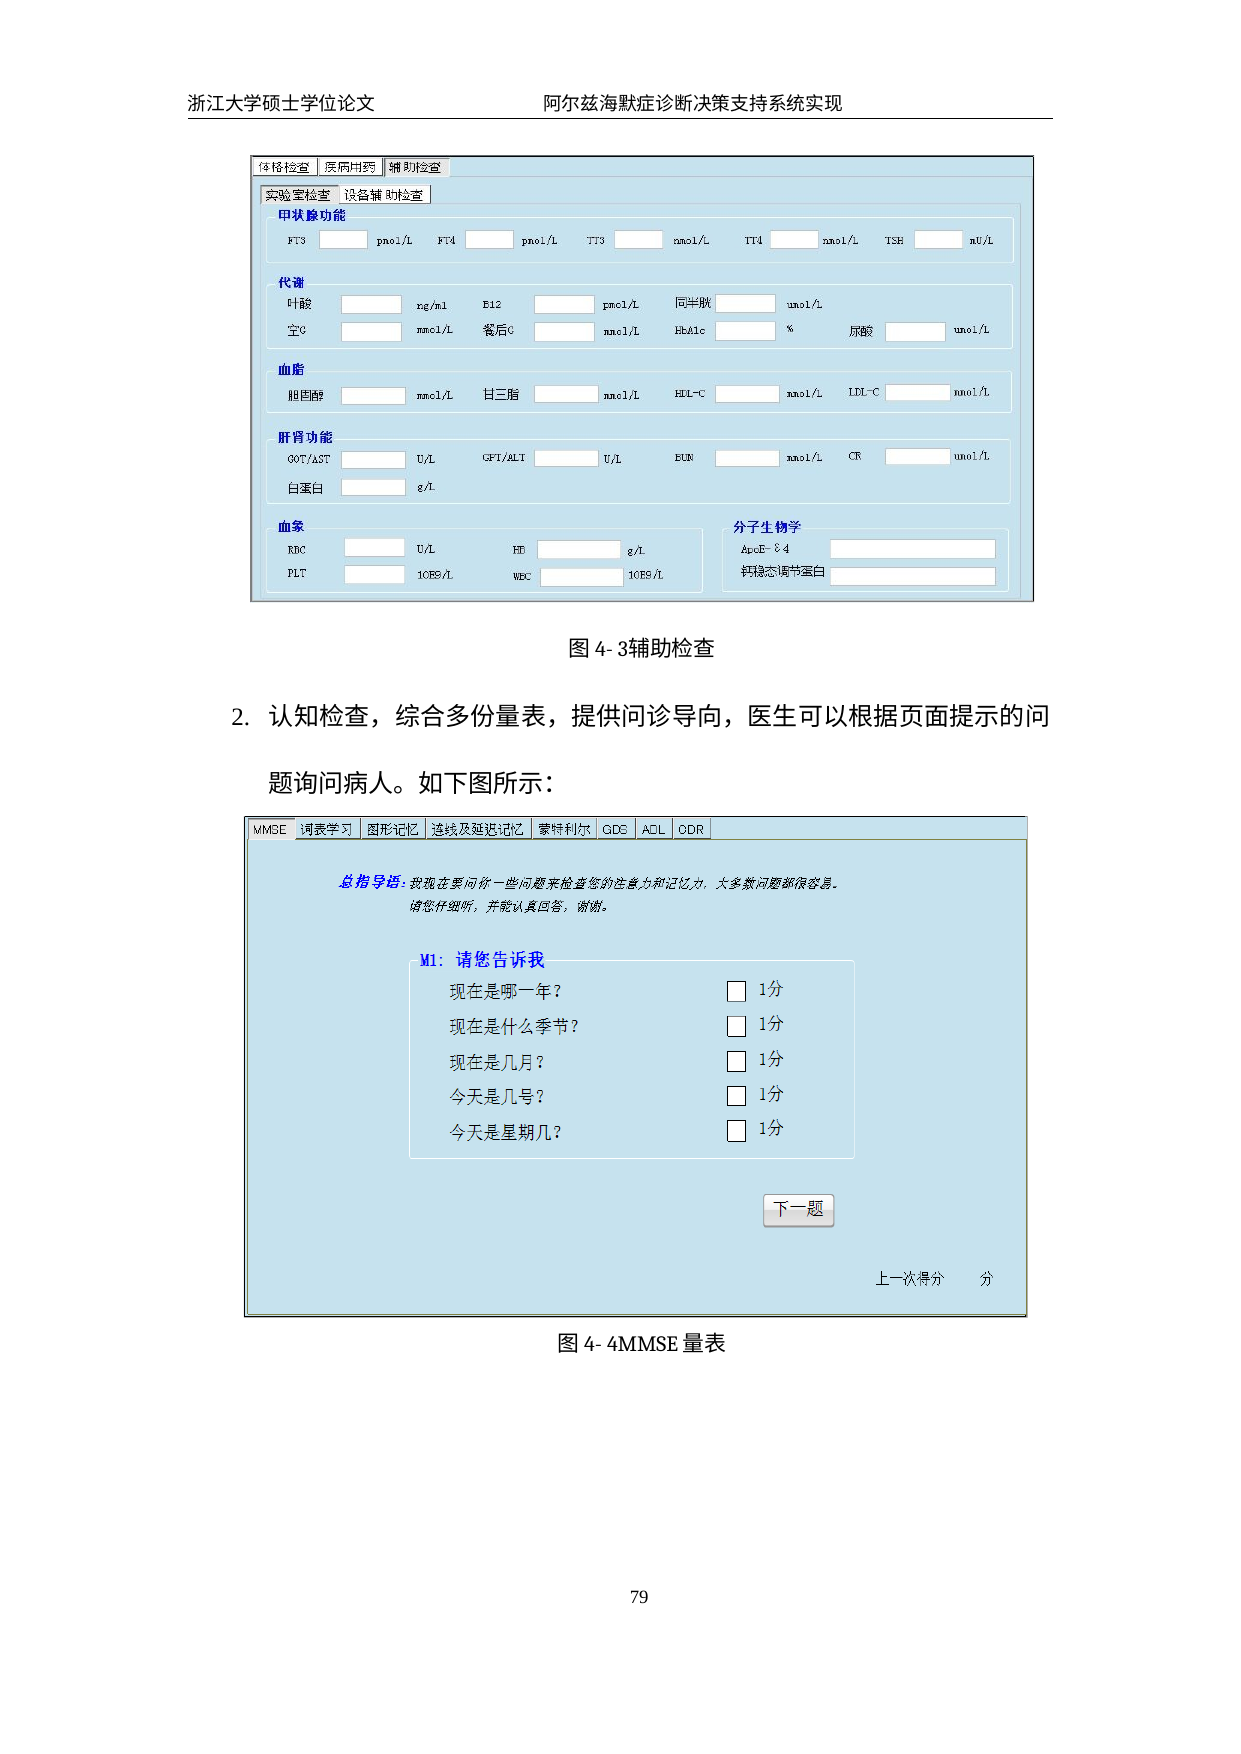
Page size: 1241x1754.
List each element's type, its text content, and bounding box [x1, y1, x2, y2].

picture [250, 155, 1035, 603]
picture [243, 816, 1028, 1318]
list 认知检查，综合多份量表，提供问诊导向，医生可以根据页面提示的问题询问病人。如下图所示： [231, 680, 1053, 816]
text 图4- 4MMSE量表 [187, 1325, 1053, 1359]
text 图4- 3辅助检查 [187, 630, 1053, 664]
